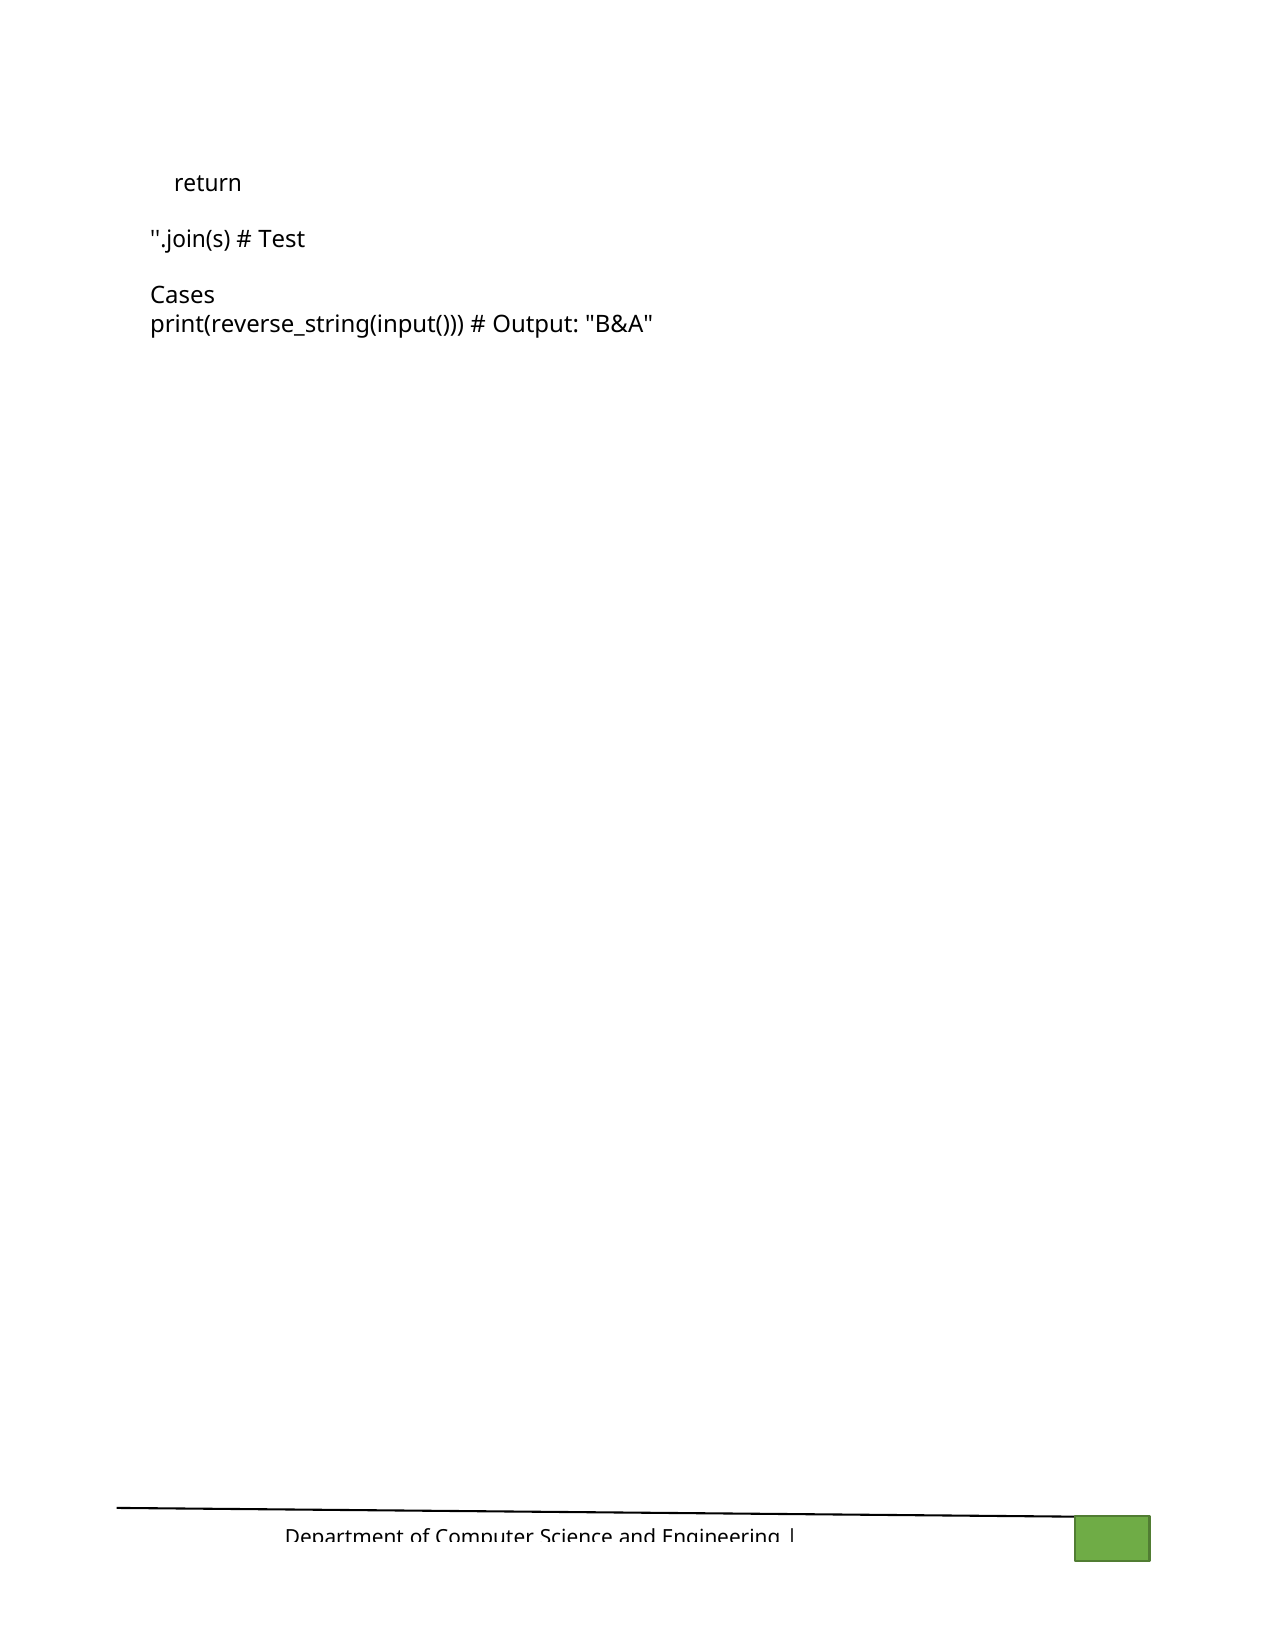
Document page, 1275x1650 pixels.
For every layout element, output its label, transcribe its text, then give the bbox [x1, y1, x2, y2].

text return ''.join(s) # Test Cases [150, 142, 326, 310]
text print(reverse_string(input())) # Output: "B&A" [150, 310, 1162, 338]
